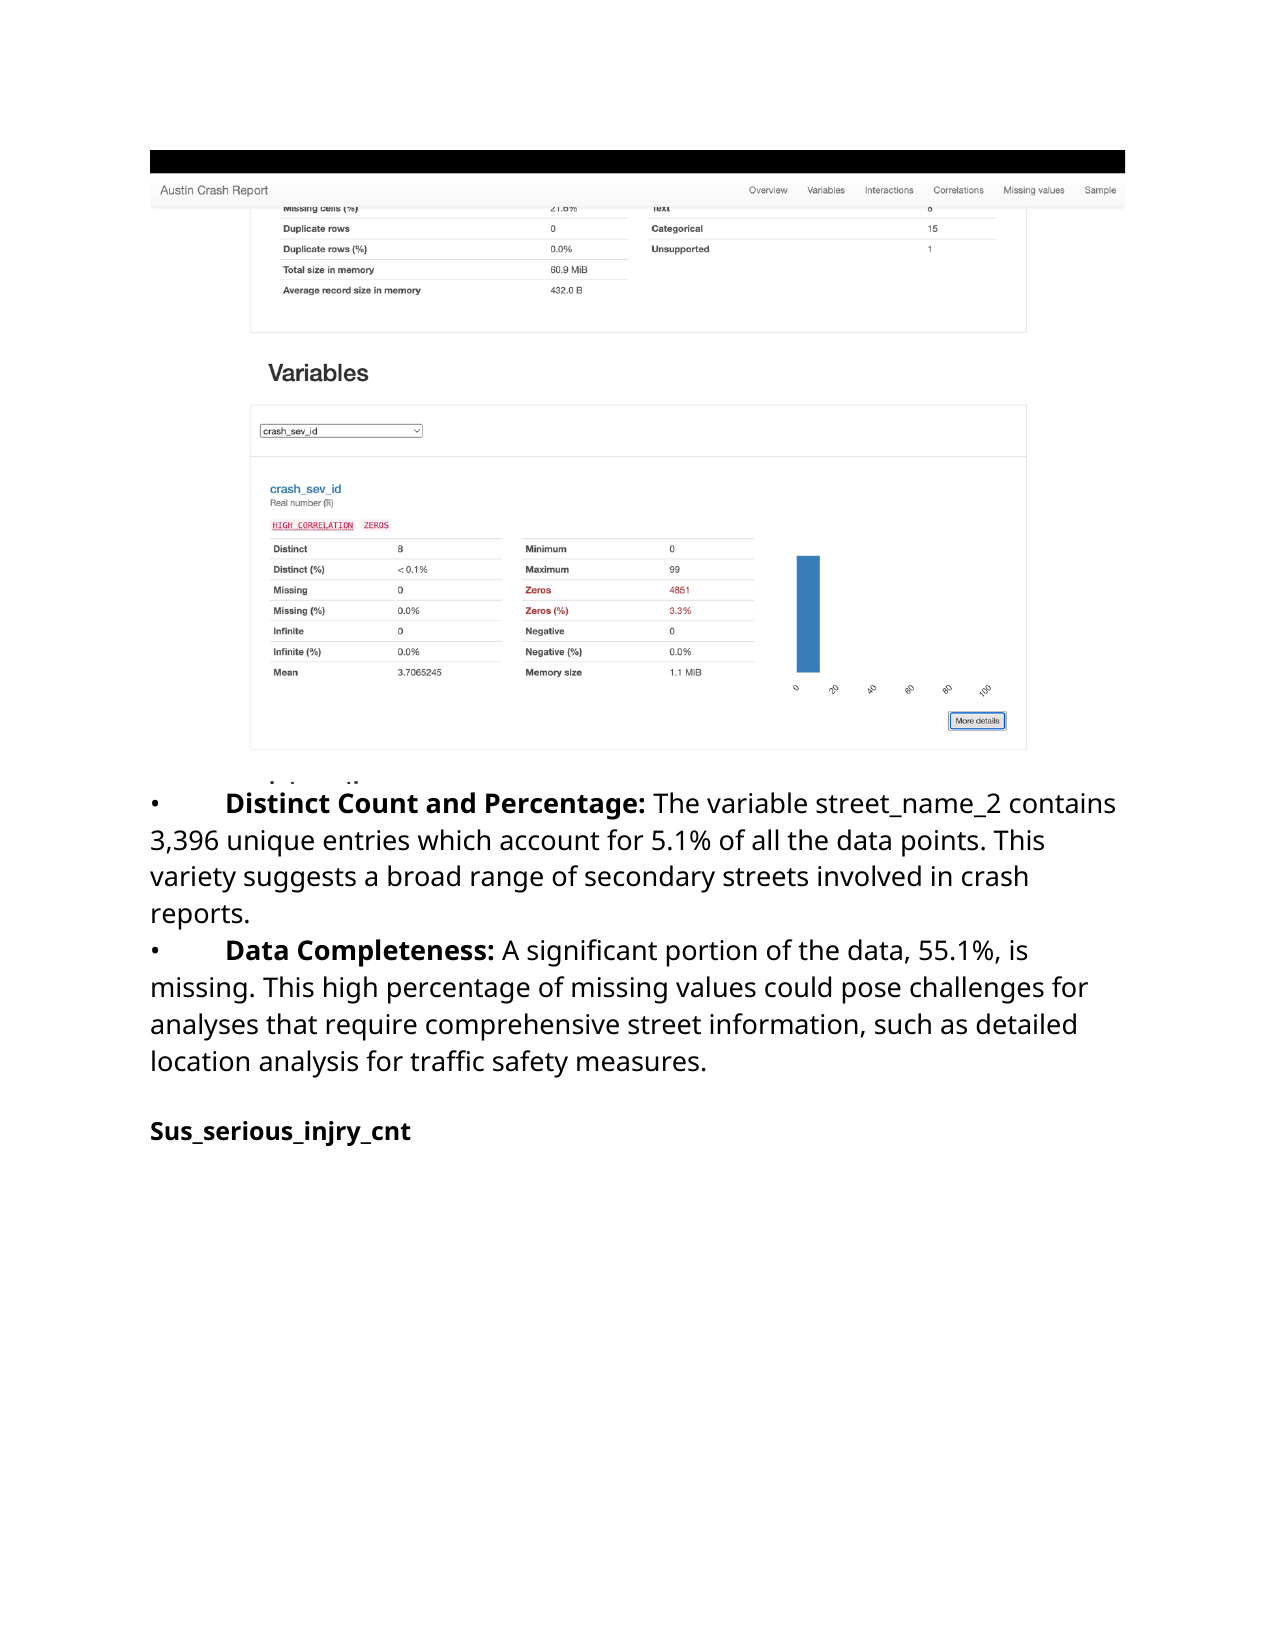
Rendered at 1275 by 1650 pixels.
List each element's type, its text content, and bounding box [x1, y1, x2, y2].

list Data Completeness: A significant portion of the data, 55.1%, is missing. This high percentage of missing values could pose challenges for analyses that require comprehensive street information, such as detailed location analysis for traffic safety measures. [150, 932, 1125, 1079]
picture [150, 150, 1125, 784]
list Distinct Count and Percentage: The variable street_name_2 contains 3,396 unique entries which account for 5.1% of all the data points. This variety suggests a broad range of secondary streets involved in crash reports. [150, 784, 1125, 932]
text Sus_serious_injry_cnt [150, 1113, 1125, 1147]
